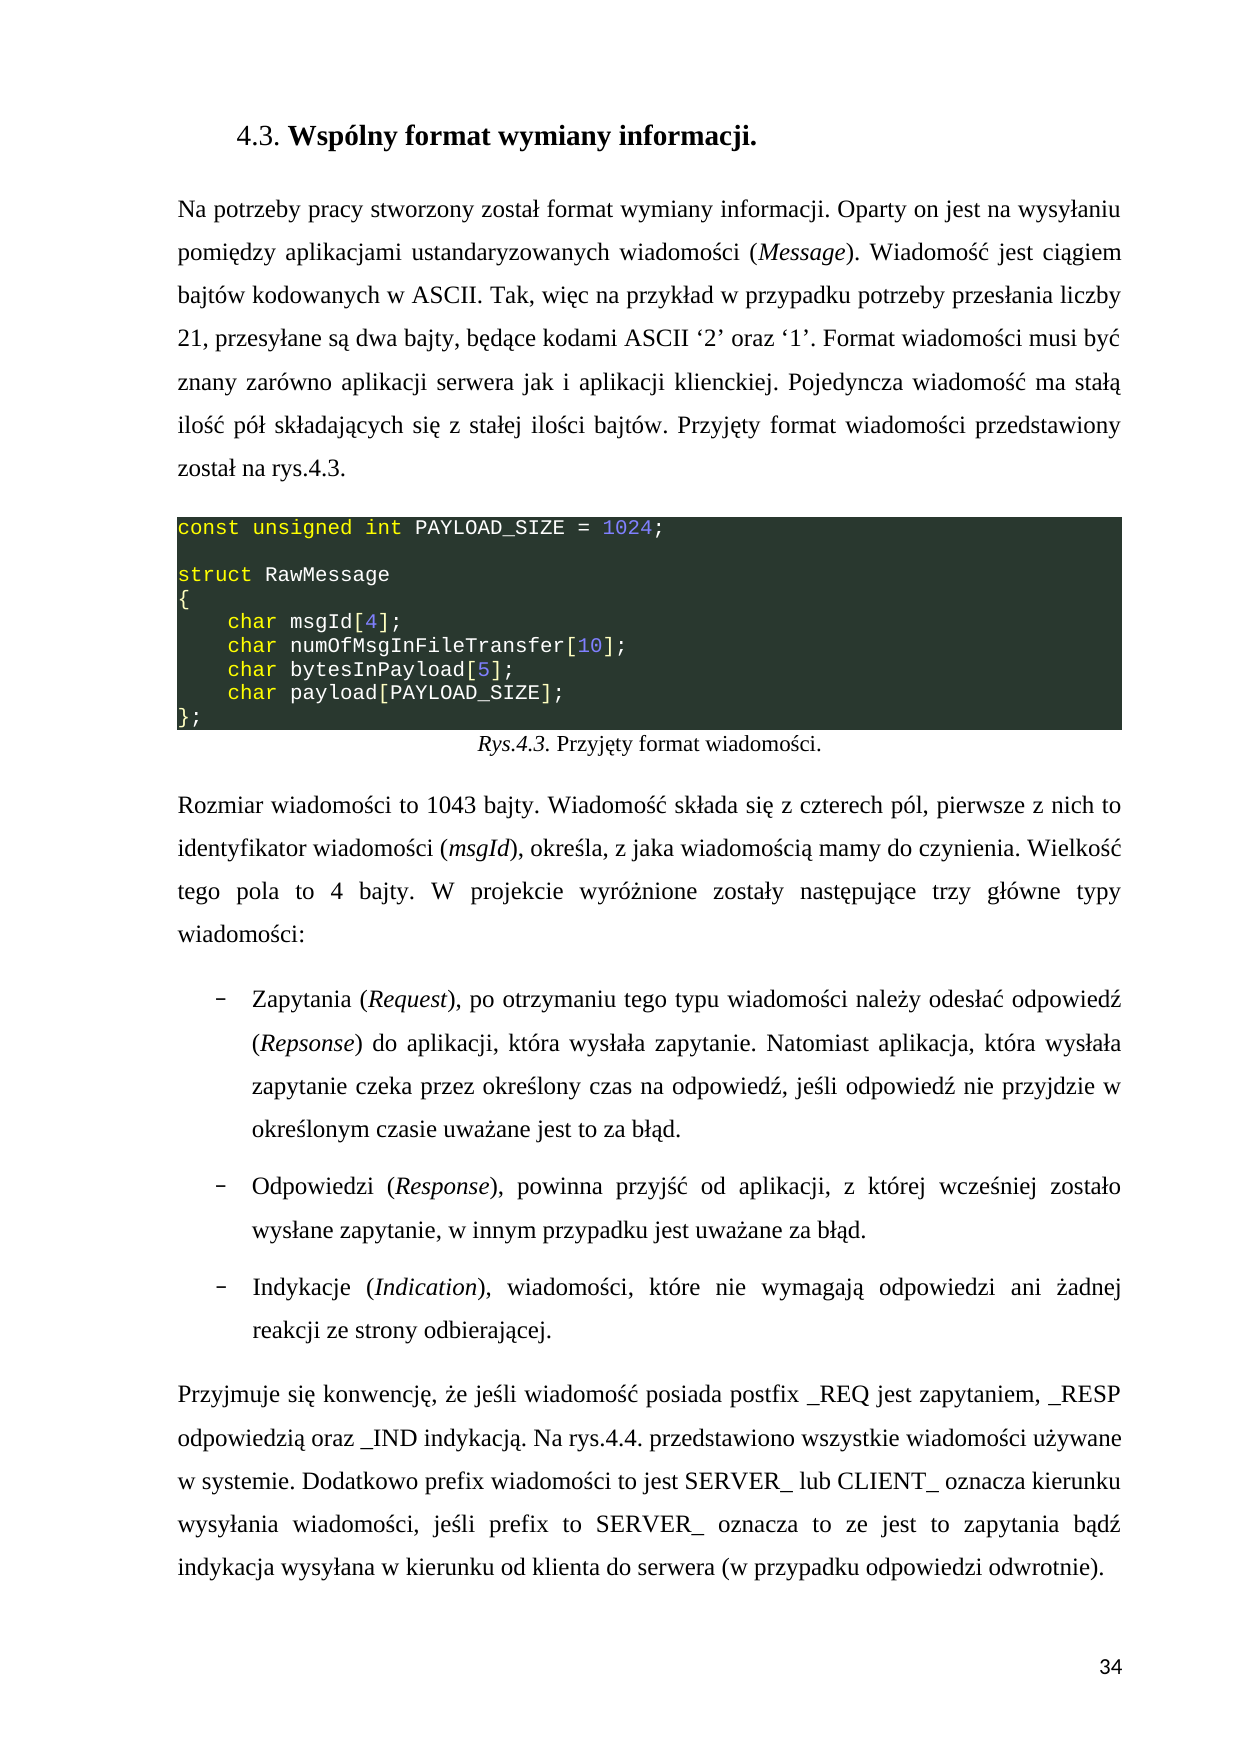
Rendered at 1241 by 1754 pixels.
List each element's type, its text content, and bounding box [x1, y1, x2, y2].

list Indykacje (Indication), wiadomości, które nie wymagają odpowiedzi ani żadnej reakcji ze strony odbierającej. [215, 1271, 1122, 1344]
text char payload[PAYLOAD_SIZE]; [177, 682, 1122, 706]
text char bytesInPayload[5]; [177, 659, 1122, 682]
text Przyjmuje się konwencję, że jeśli wiadomość posiada postfix _REQ jest zapytaniem, _RESP odpowiedzią oraz _IND indykacją. Na rys.4.4. przedstawiono wszystkie wiadomości używane w systemie. Dodatkowo prefix wiadomości to jest SERVER_ lub CLIENT_ oznacza kierunku wysyłania wiadomości, jeśli prefix to SERVER_ oznacza to ze jest to zapytania bądź indykacja wysyłana w kierunku od klienta do serwera (w przypadku odpowiedzi odwrotnie). [177, 1379, 1122, 1581]
text char numOfMsgInFileTransfer[10]; [177, 635, 1122, 659]
text Rozmiar wiadomości to 1043 bajty. Wiadomość składa się z czterech pól, pierwsze z nich to identyfikator wiadomości (msgId), określa, z jaka wiadomością mamy do czynienia. Wielkość tego pola to 4 bajty. W projekcie wyróżnione zostały następujące trzy główne typy wiadomości: [177, 790, 1122, 948]
subtitle Wspólny format wymiany informacji. [236, 118, 1122, 152]
text Na potrzeby pracy stworzony został format wymiany informacji. Oparty on jest na wysyłaniu pomiędzy aplikacjami ustandaryzowanych wiadomości (Message). Wiadomość jest ciągiem bajtów kodowanych w ASCII. Tak, więc na przykład w przypadku potrzeby przesłania liczby 21, przesyłane są dwa bajty, będące kodami ASCII ‘2’ oraz ‘1’. Format wiadomości musi być znany zarówno aplikacji serwera jak i aplikacji klienckiej. Pojedyncza wiadomość ma stałą ilość pół składających się z stałej ilości bajtów. Przyjęty format wiadomości przedstawiony został na rys.4.3. [177, 194, 1122, 482]
list Odpowiedzi (Response), powinna przyjść od aplikacji, z której wcześniej zostało wysłane zapytanie, w innym przypadku jest uważane za błąd. [214, 1170, 1122, 1244]
text struct RawMessage [177, 564, 1122, 588]
text Rys.4.3. Przyjęty format wiadomości. [177, 730, 1122, 756]
text }; [177, 706, 1122, 730]
list Zapytania (Request), po otrzymaniu tego typu wiadomości należy odesłać odpowiedź (Repsonse) do aplikacji, która wysłała zapytanie. Natomiast aplikacja, która wysłała zapytanie czeka przez określony czas na odpowiedź, jeśli odpowiedź nie przyjdzie w określonym czasie uważane jest to za błąd. [214, 983, 1122, 1143]
text char msgId[4]; [177, 611, 1122, 635]
text const unsigned int PAYLOAD_SIZE = 1024; [177, 517, 1122, 541]
text { [177, 588, 1122, 611]
